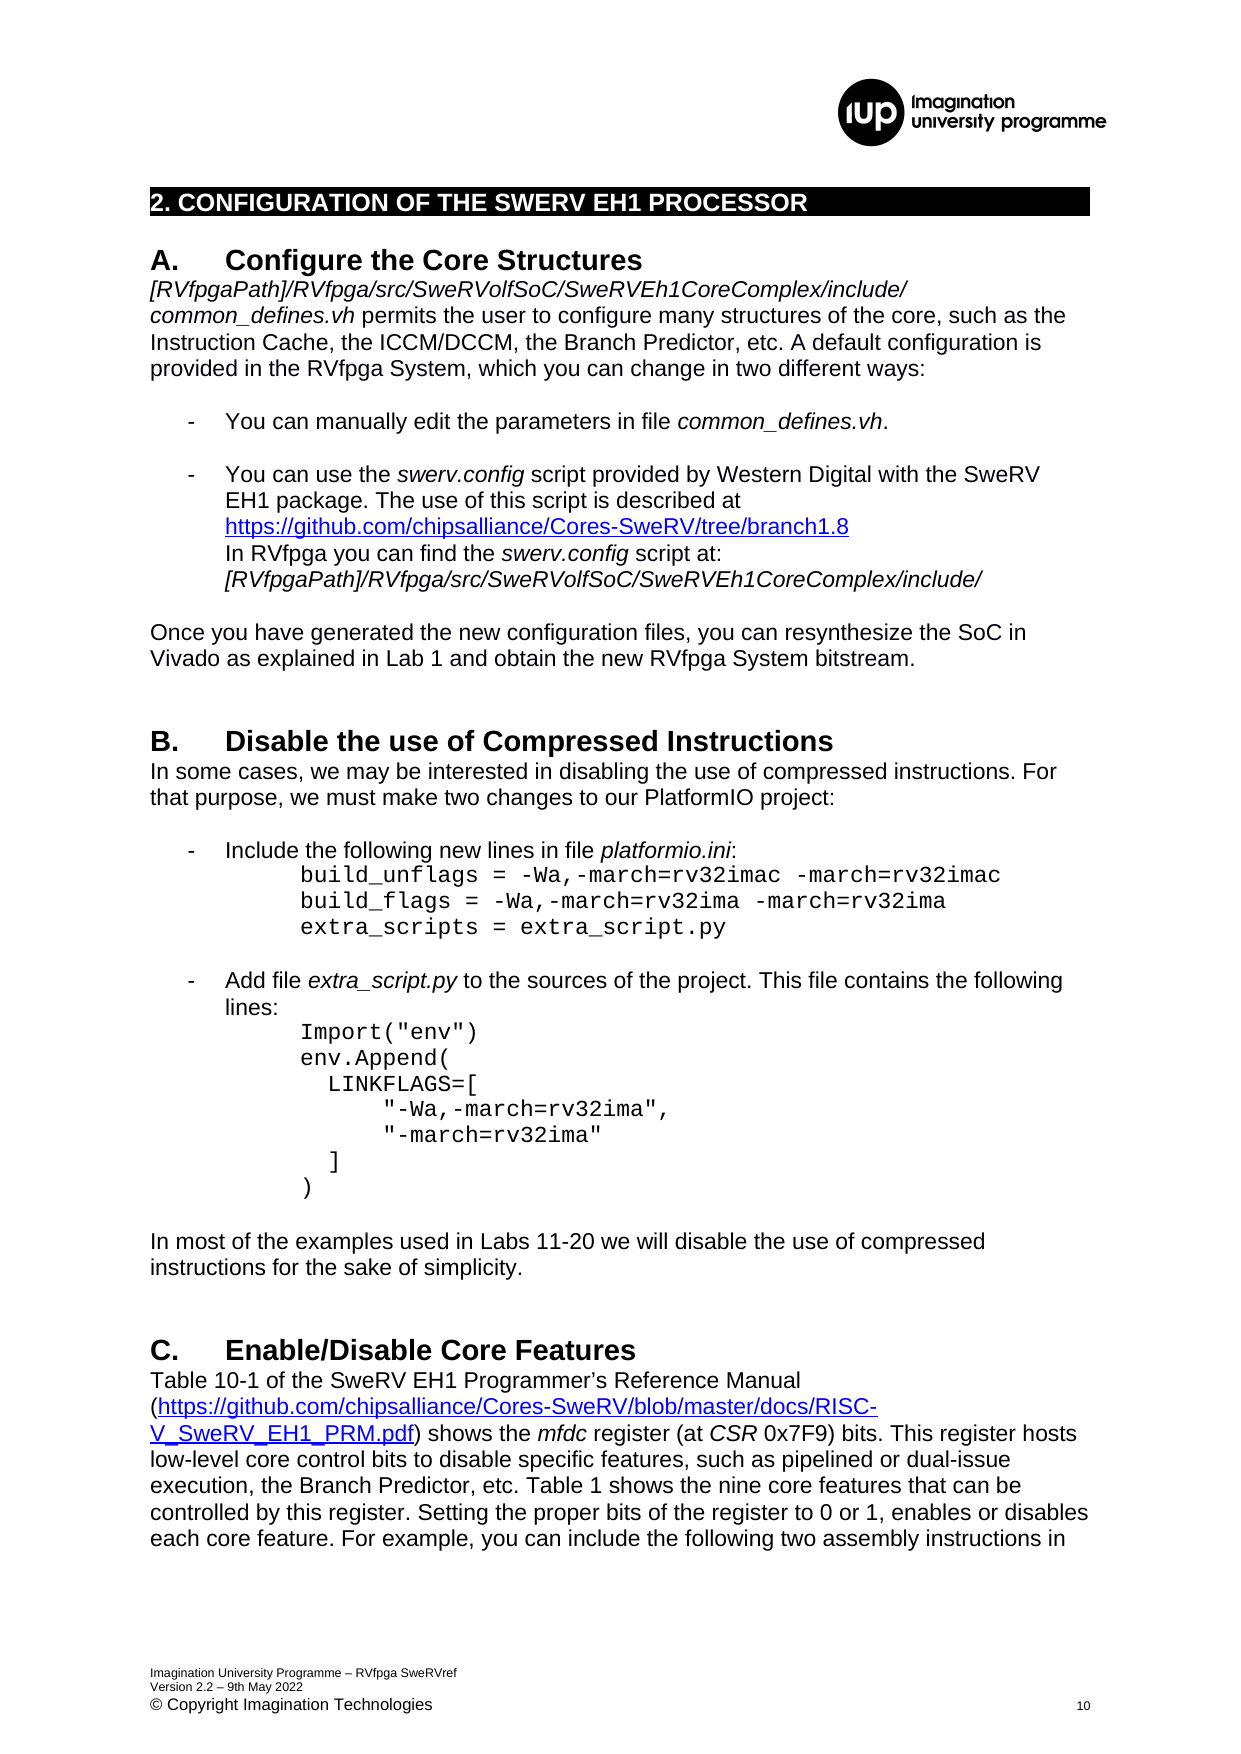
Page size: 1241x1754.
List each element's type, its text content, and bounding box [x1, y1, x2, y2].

list Add file extra_script.py to the sources of the project. This file contains the following lines: [187, 967, 1090, 1020]
text extra_scripts = extra_script.py [300, 915, 1090, 941]
text build_unflags = -Wa,-march=rv32imac -march=rv32imac [300, 863, 1090, 889]
list Configure the Core Structures [150, 243, 1090, 276]
text ) [225, 1176, 1090, 1202]
text LINKFLAGS=[ [225, 1072, 1090, 1098]
text build_flags = -Wa,-march=rv32ima -march=rv32ima [300, 889, 1090, 915]
text In some cases, we may be interested in disabling the use of compressed instructions. For that purpose, we must make two changes to our PlatformIO project: [150, 758, 1090, 810]
text Once you have generated the new configuration files, you can resynthesize the SoC in Vivado as explained in Lab 1 and obtain the new RVfpga System bitstream. [150, 619, 1090, 671]
text env.Append( [225, 1046, 1090, 1072]
text [RVfpgaPath]/RVfpga/src/SweRVolfSoC/SweRVEh1CoreComplex/include/common_defines.vh permits the user to configure many structures of the core, such as the Instruction Cache, the ICCM/DCCM, the Branch Predictor, etc. A default configuration is provided in the RVfpga System, which you can change in two different ways: [150, 276, 1090, 382]
picture [837, 77, 1108, 148]
list Include the following new lines in file platformio.ini: [187, 837, 1090, 863]
text ] [225, 1150, 1090, 1176]
list You can use the swerv.config script provided by Western Digital with the SweRV EH1 package. The use of this script is described at https://github.com/chipsalliance/Cores-SweRV/tree/branch1.8 [187, 461, 1090, 540]
list In RVfpga you can find the swerv.config script at: [RVfpgaPath]/RVfpga/src/SweRVolfSoC/SweRVEh1CoreComplex/include/ [225, 540, 1090, 592]
list Enable/Disable Core Features [150, 1333, 1090, 1367]
text Import("env") [150, 1020, 1090, 1046]
text "-Wa,-march=rv32ima", [225, 1098, 1090, 1124]
text In most of the examples used in Labs 11-20 we will disable the use of compressed instructions for the sake of simplicity. [150, 1228, 1090, 1281]
list You can manually edit the parameters in file common_defines.vh. [187, 408, 1090, 434]
text "-march=rv32ima" [225, 1124, 1090, 1150]
subtitle 2. CONFIGURATION OF THE SWERV EH1 PROCESSOR [150, 187, 1090, 216]
list Disable the use of Compressed Instructions [150, 724, 1090, 758]
